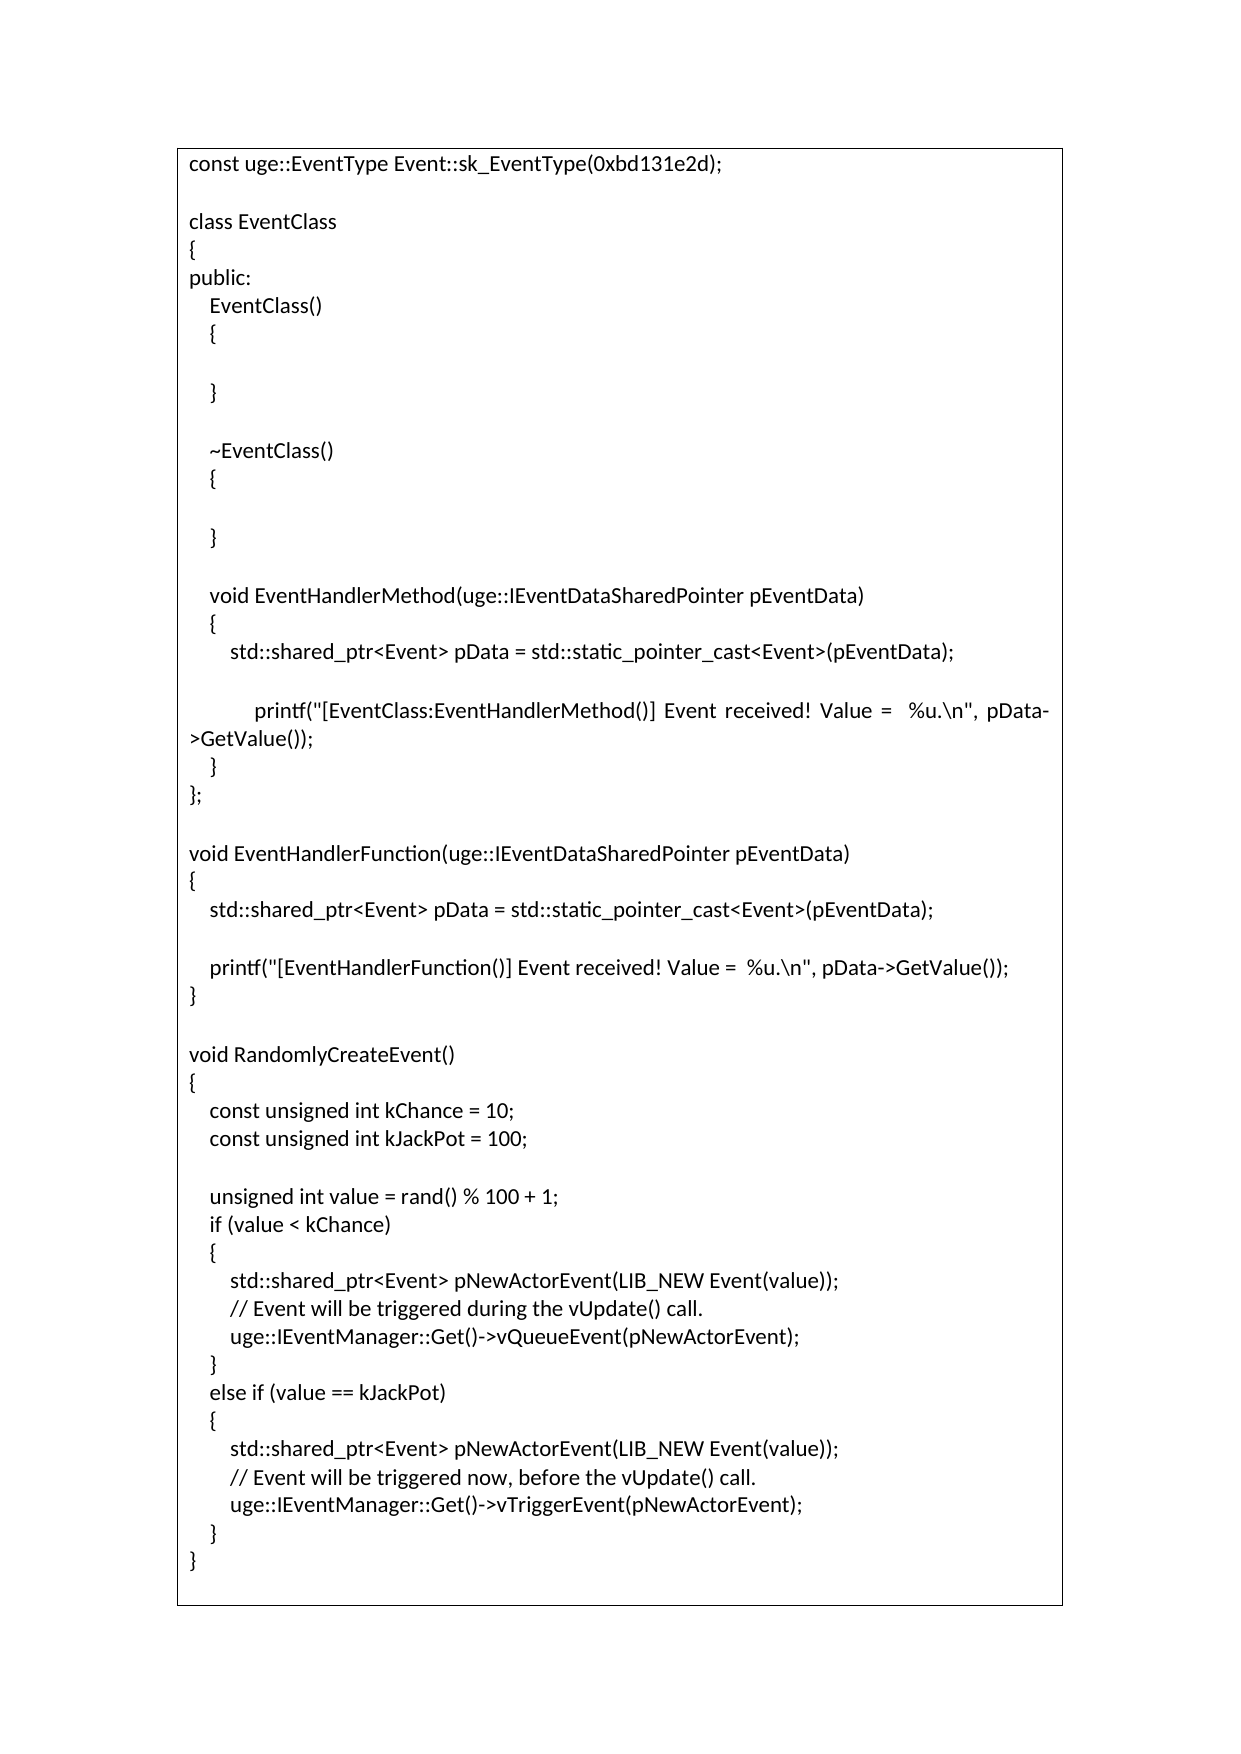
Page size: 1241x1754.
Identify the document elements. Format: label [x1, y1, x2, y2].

table_header [178, 149, 1062, 1605]
